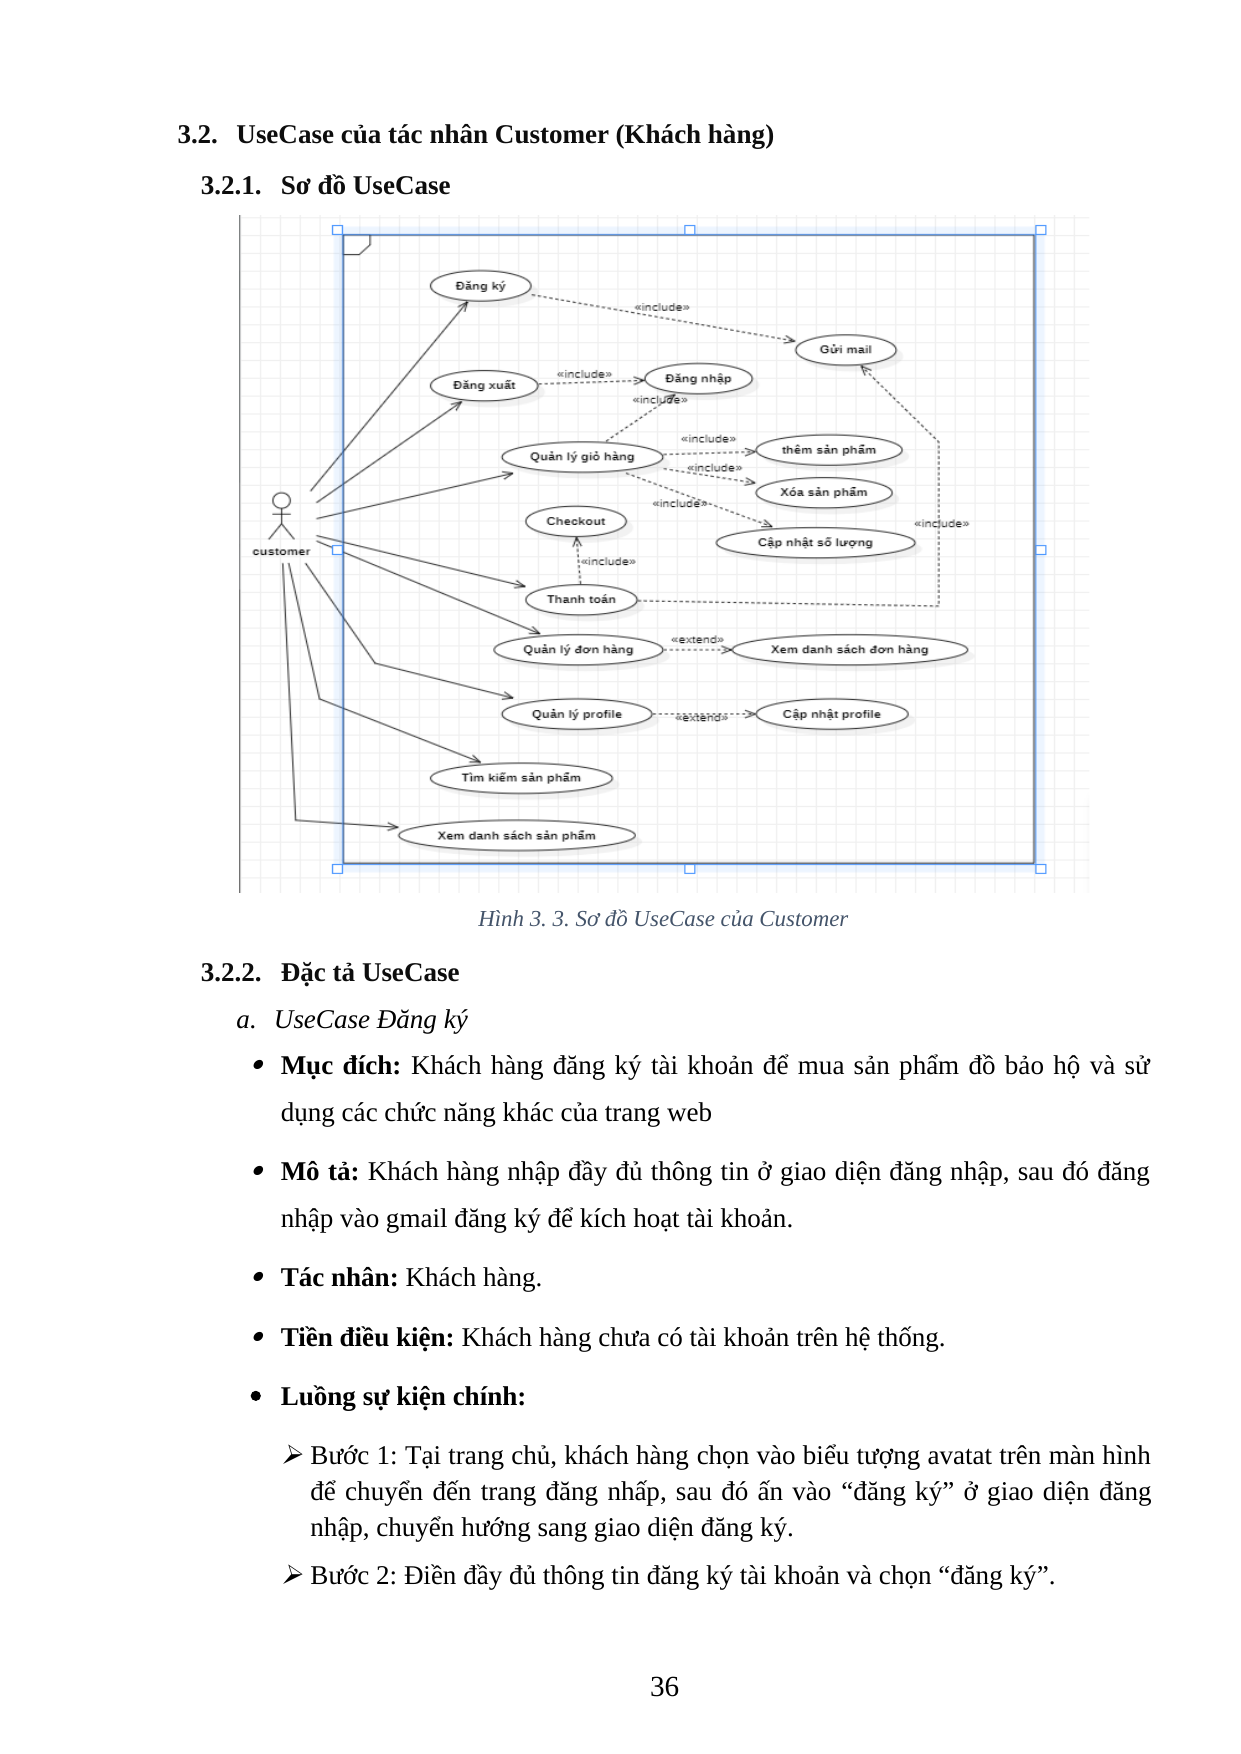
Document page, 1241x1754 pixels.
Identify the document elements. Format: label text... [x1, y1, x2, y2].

list Luồng sự kiện chính: [251, 1380, 1152, 1411]
text Bước 1: Tại trang chủ, khách hàng chọn vào biểu tượng avatat trên màn hình để chuyển đến trang đăng nhấp, sau đó ấn vào “đăng ký” ở giao diện đăng nhập, chuyển hướng sang giao diện đăng ký. [281, 1439, 1152, 1542]
text Bước 2: Điền đầy đủ thông tin đăng ký tài khoản và chọn “đăng ký”. [281, 1559, 1152, 1590]
list UseCase Đăng ký [236, 1003, 1152, 1034]
picture [239, 215, 1090, 893]
list Mô tả: Khách hàng nhập đầy đủ thông tin ở giao diện đăng nhập, sau đó đăng nhập vào gmail đăng ký để kích hoạt tài khoản. [251, 1155, 1152, 1233]
list Tiền điều kiện: Khách hàng chưa có tài khoản trên hệ thống. [251, 1321, 1152, 1352]
list Mục đích: Khách hàng đăng ký tài khoản để mua sản phẩm đồ bảo hộ và sử dụng các chức năng khác của trang web [251, 1049, 1152, 1127]
list Tác nhân: Khách hàng. [251, 1261, 1152, 1292]
text Đặc tả UseCase [201, 956, 1152, 987]
text UseCase của tác nhân Customer (Khách hàng) [177, 118, 1152, 149]
text Sơ đồ UseCase [201, 169, 1152, 200]
